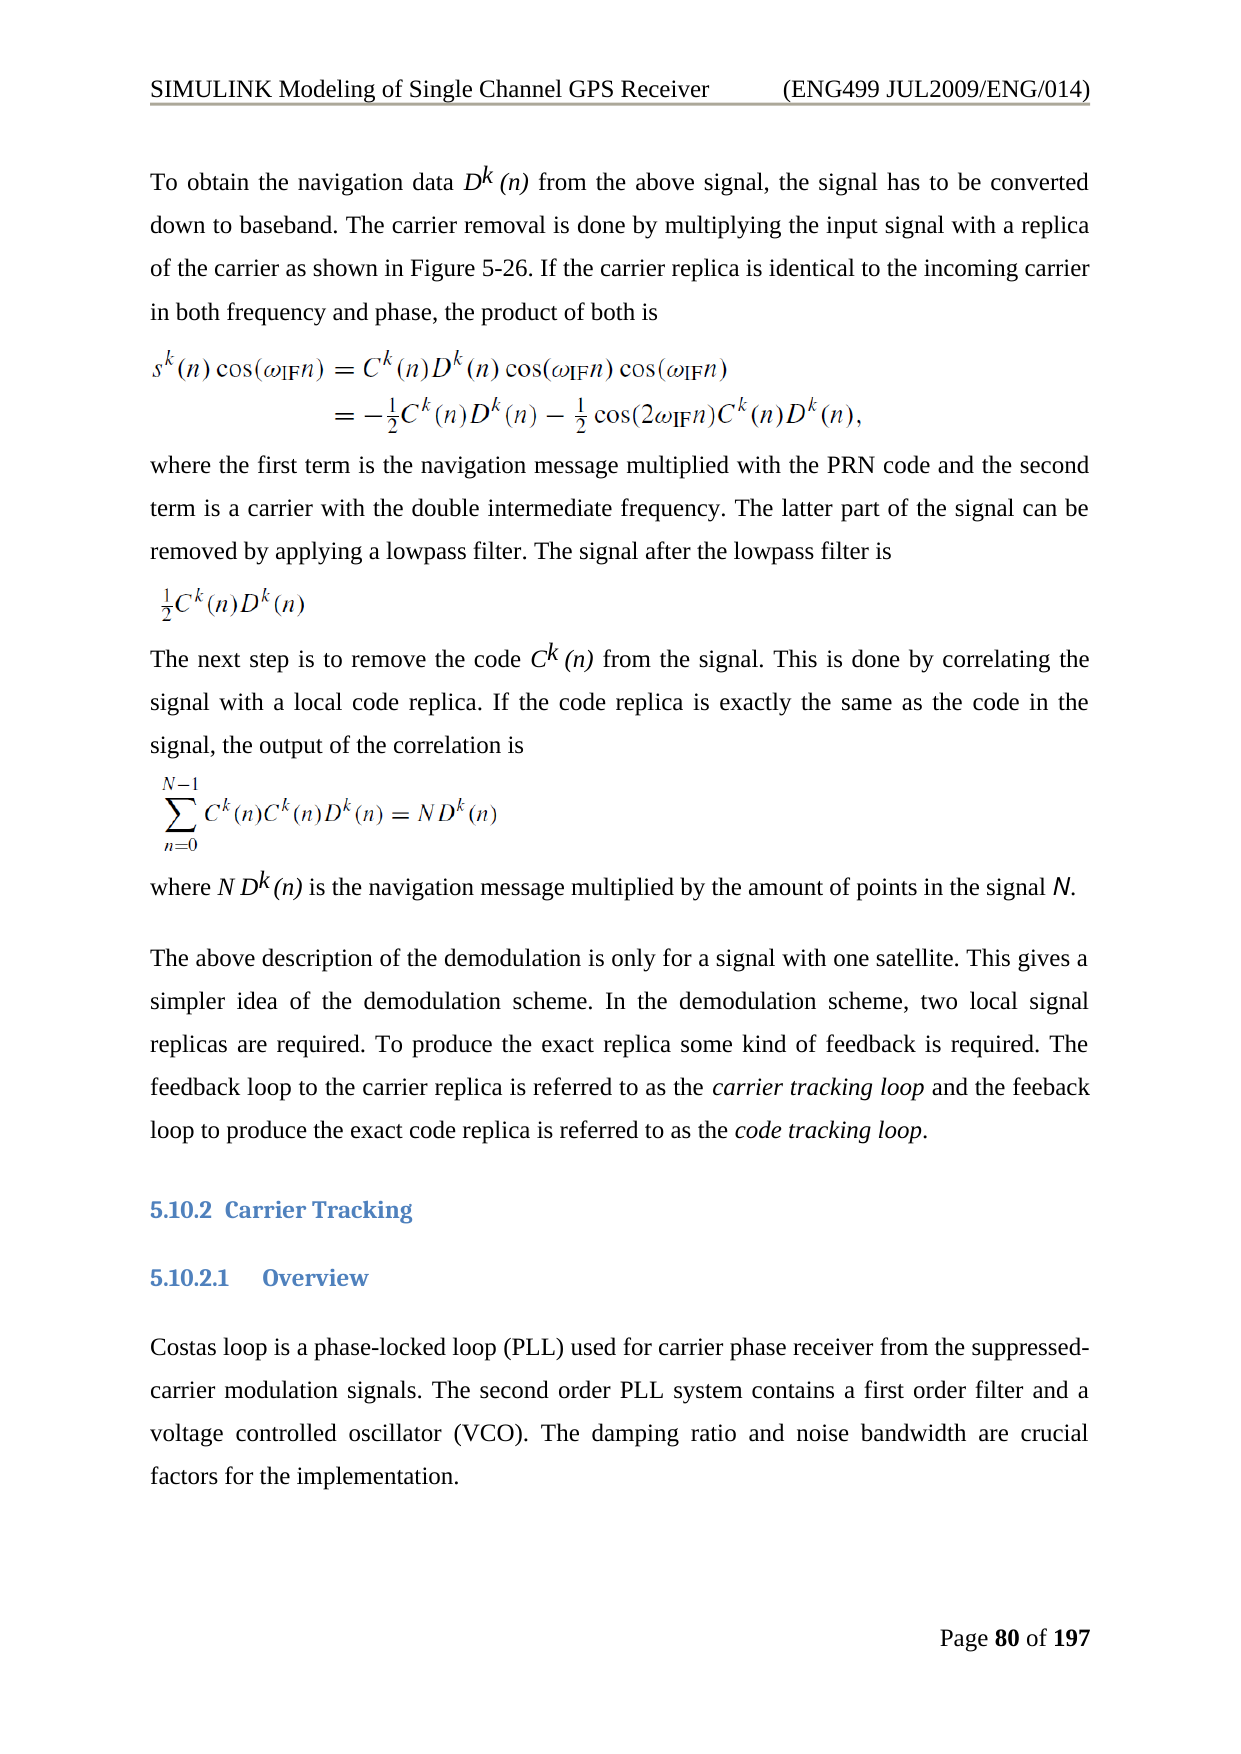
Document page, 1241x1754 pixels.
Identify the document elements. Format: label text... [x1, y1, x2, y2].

subtitle Carrier Tracking [150, 1196, 1090, 1224]
text To obtain the navigation data Dk (n) from the above signal, the signal has to be converted down to baseband. The carrier removal is done by multiplying the input signal with a replica of the carrier as shown in Figure 5-26. If the carrier replica is identical to the incoming carrier in both frequency and phase, the product of both is [150, 160, 1090, 325]
text The above description of the demodulation is only for a signal with one satellite. This gives a simpler idea of the demodulation scheme. In the demodulation scheme, two local signal replicas are required. To produce the exact replica some kind of feedback is required. The feedback loop to the carrier replica is referred to as the carrier tracking loop and the feeback loop to produce the exact code replica is referred to as the code tracking loop. [150, 943, 1090, 1144]
text where N Dk (n) is the navigation message multiplied by the amount of points in the signal N. [150, 865, 1090, 903]
text The next step is to remove the code Ck (n) from the signal. This is done by correlating the signal with a local code replica. If the code replica is exactly the same as the code in the signal, the output of the correlation is [150, 637, 1090, 759]
text Costas loop is a phase-locked loop (PLL) used for carrier phase receiver from the suppressed-carrier modulation signals. The second order PLL system contains a first order filter and a voltage controlled oscillator (VCO). The damping ratio and noise bandwidth are crucial factors for the implementation. [150, 1332, 1090, 1490]
text where the first term is the navigation message multiplied with the PRN code and the second term is a carrier with the double intermediate frequency. The latter part of the signal can be removed by applying a lowpass filter. The signal after the lowpass filter is [150, 450, 1090, 565]
subtitle Overview [150, 1264, 1090, 1293]
